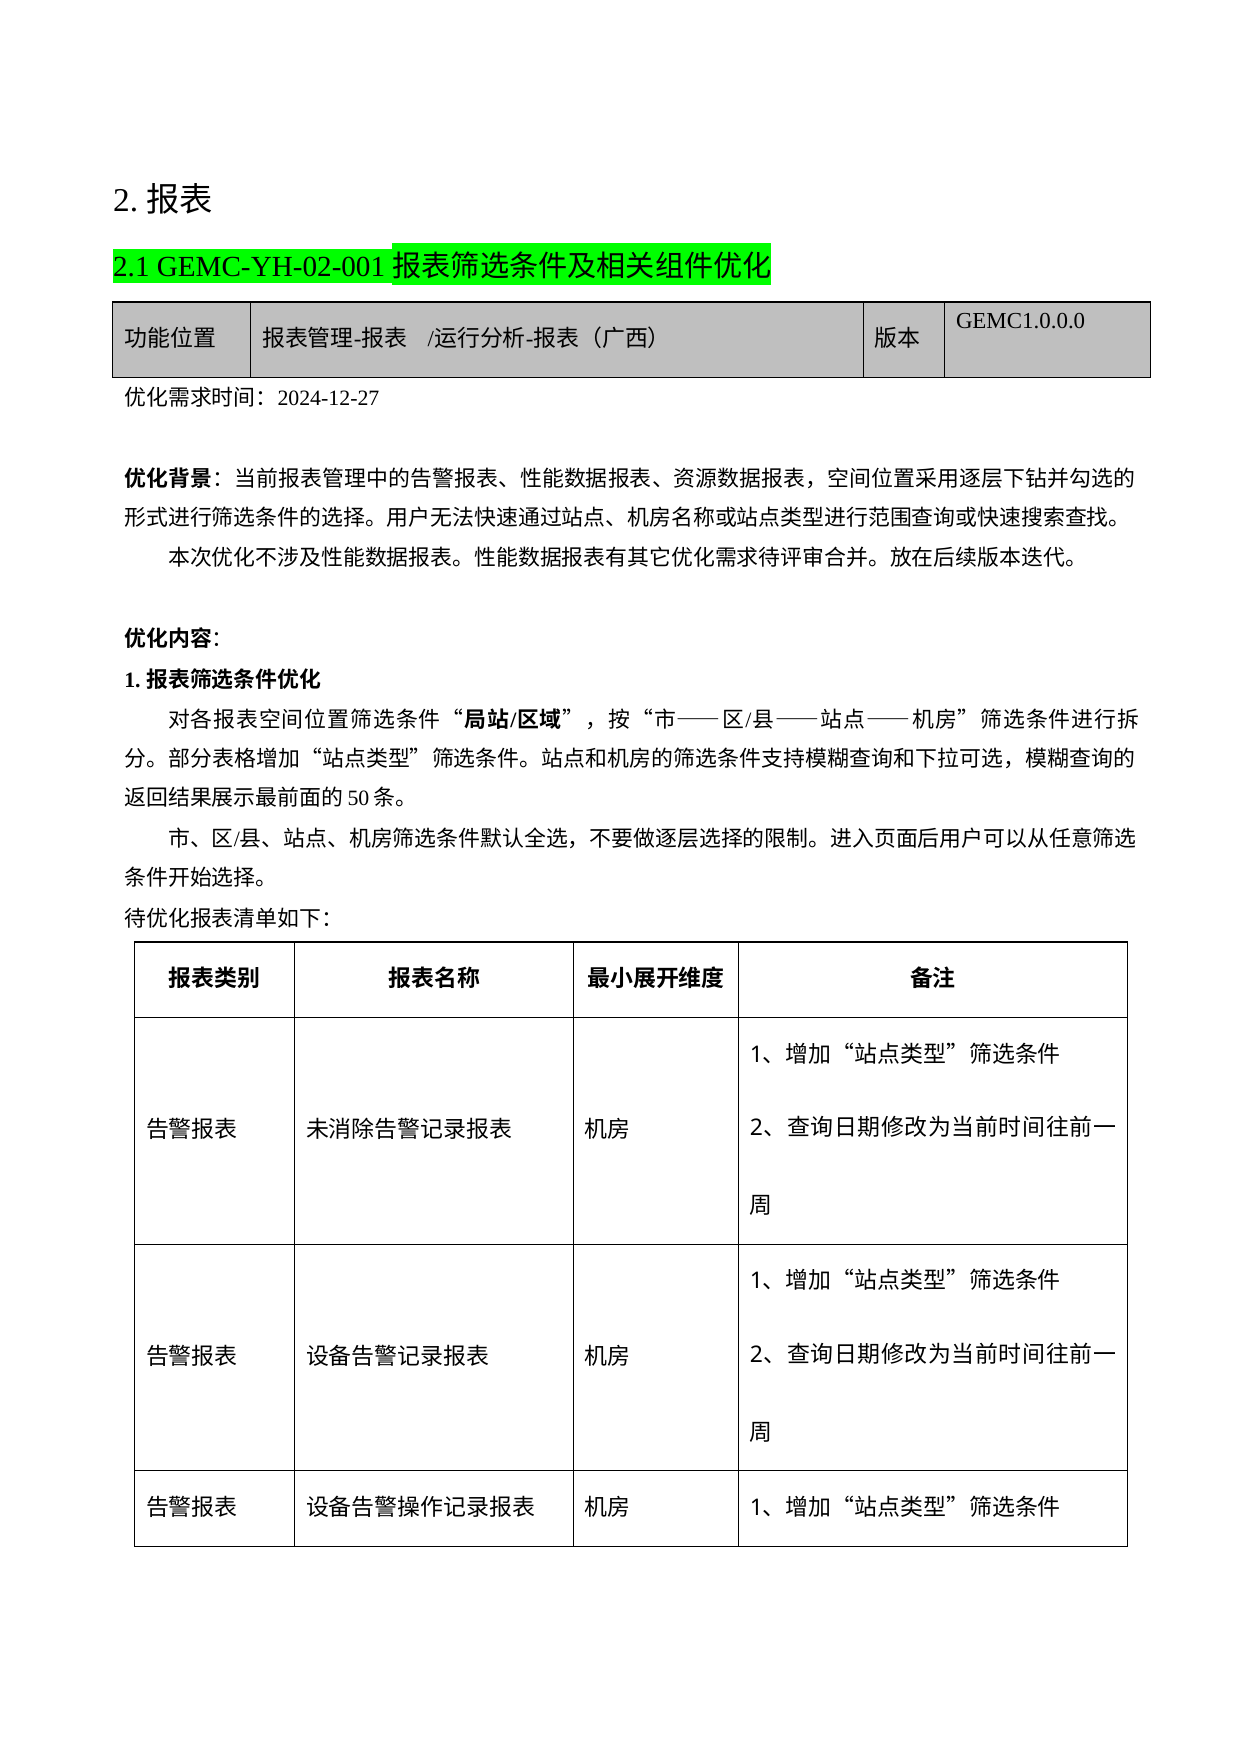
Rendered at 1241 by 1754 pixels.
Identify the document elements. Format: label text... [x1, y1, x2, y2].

subtitle GEMC-YH-02-001 报表筛选条件及相关组件优化 [113, 234, 1127, 299]
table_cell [113, 381, 1151, 1550]
table_header GEMC1.0.0.0 [945, 306, 1150, 380]
table_header 功能位置 [113, 306, 250, 380]
table_header 版本 [864, 306, 944, 380]
subtitle 报表 [113, 164, 1127, 229]
table_header 报表管理-报表 /运行分析-报表（广西） [251, 306, 863, 380]
